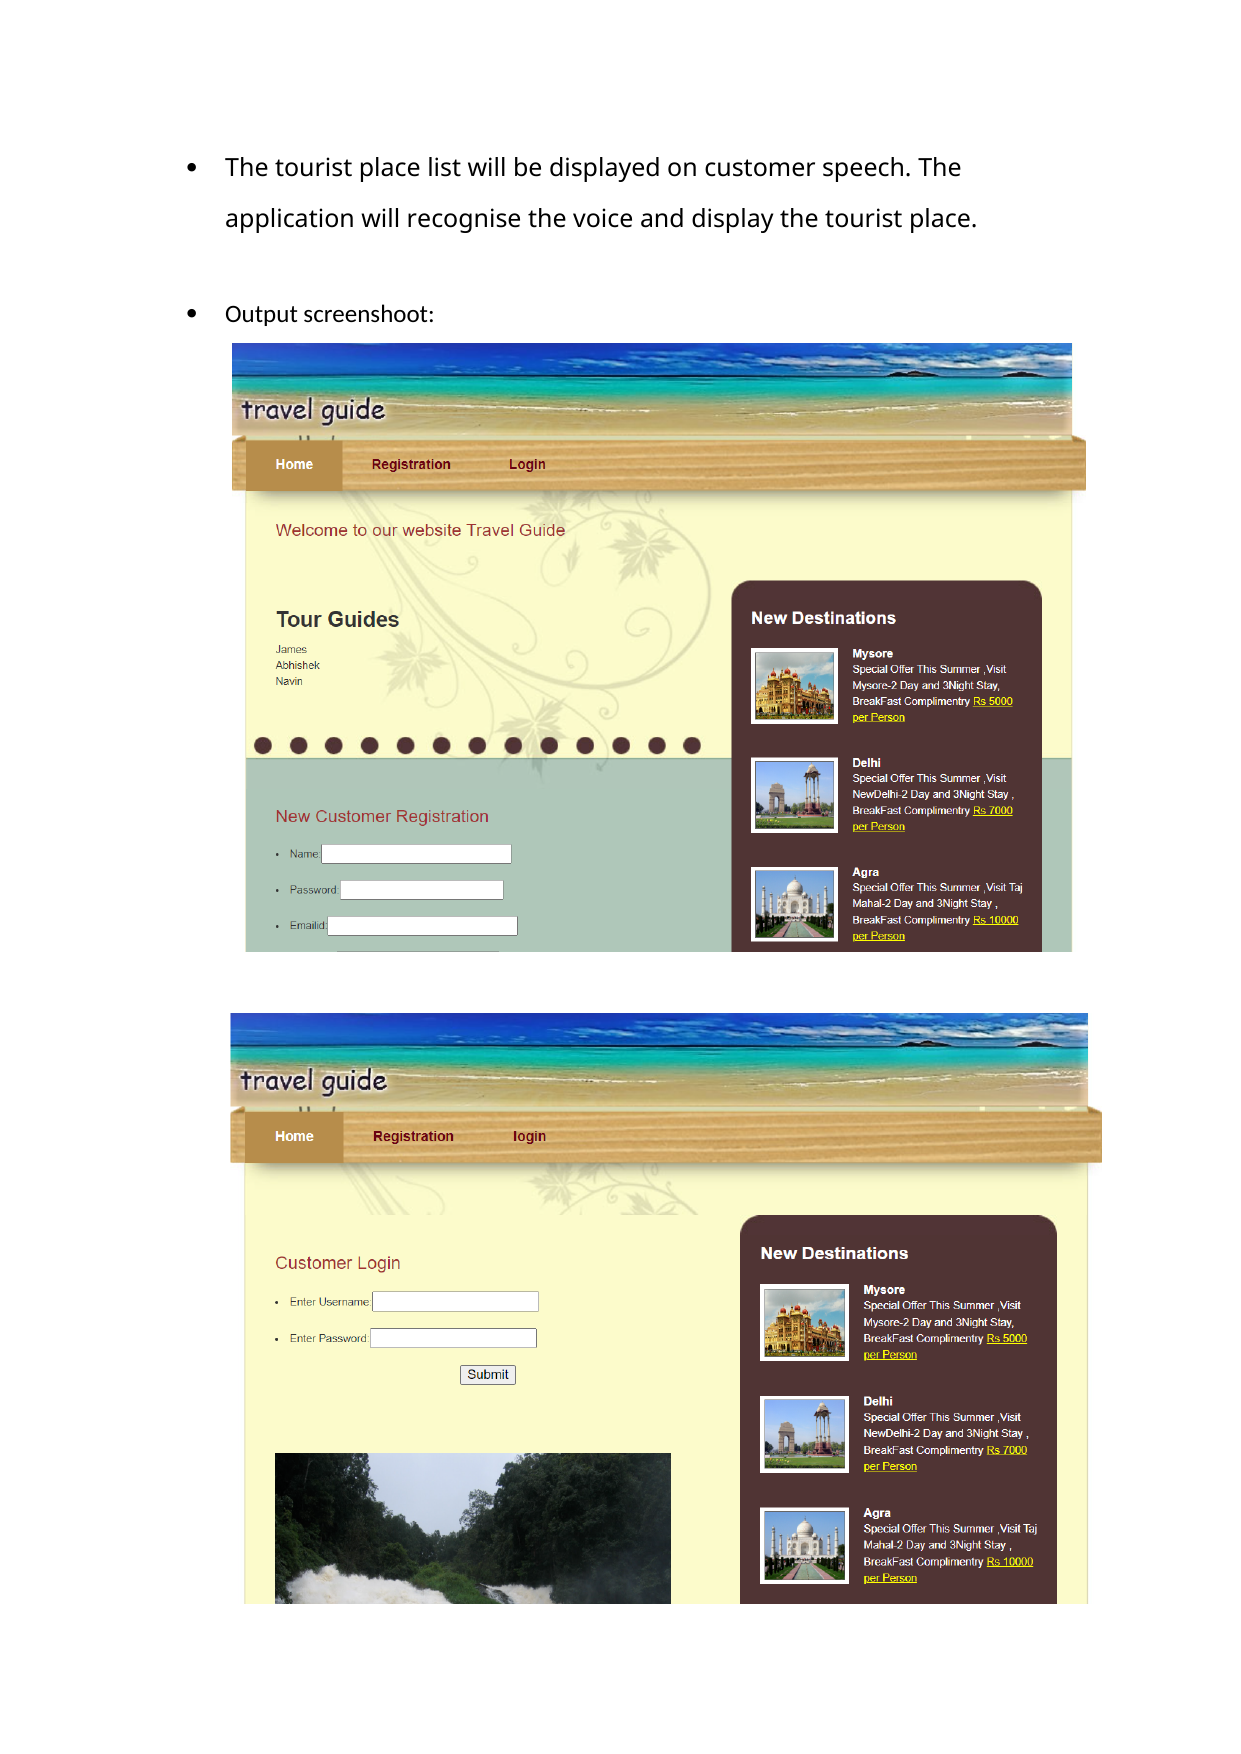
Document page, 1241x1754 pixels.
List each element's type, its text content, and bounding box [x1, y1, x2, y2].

list Output screenshoot: [187, 298, 1090, 328]
picture [225, 343, 1166, 952]
list The tourist place list will be displayed on customer speech. The application will recognise the voice and display the tourist place. [187, 150, 1090, 235]
picture [225, 1013, 1166, 1604]
